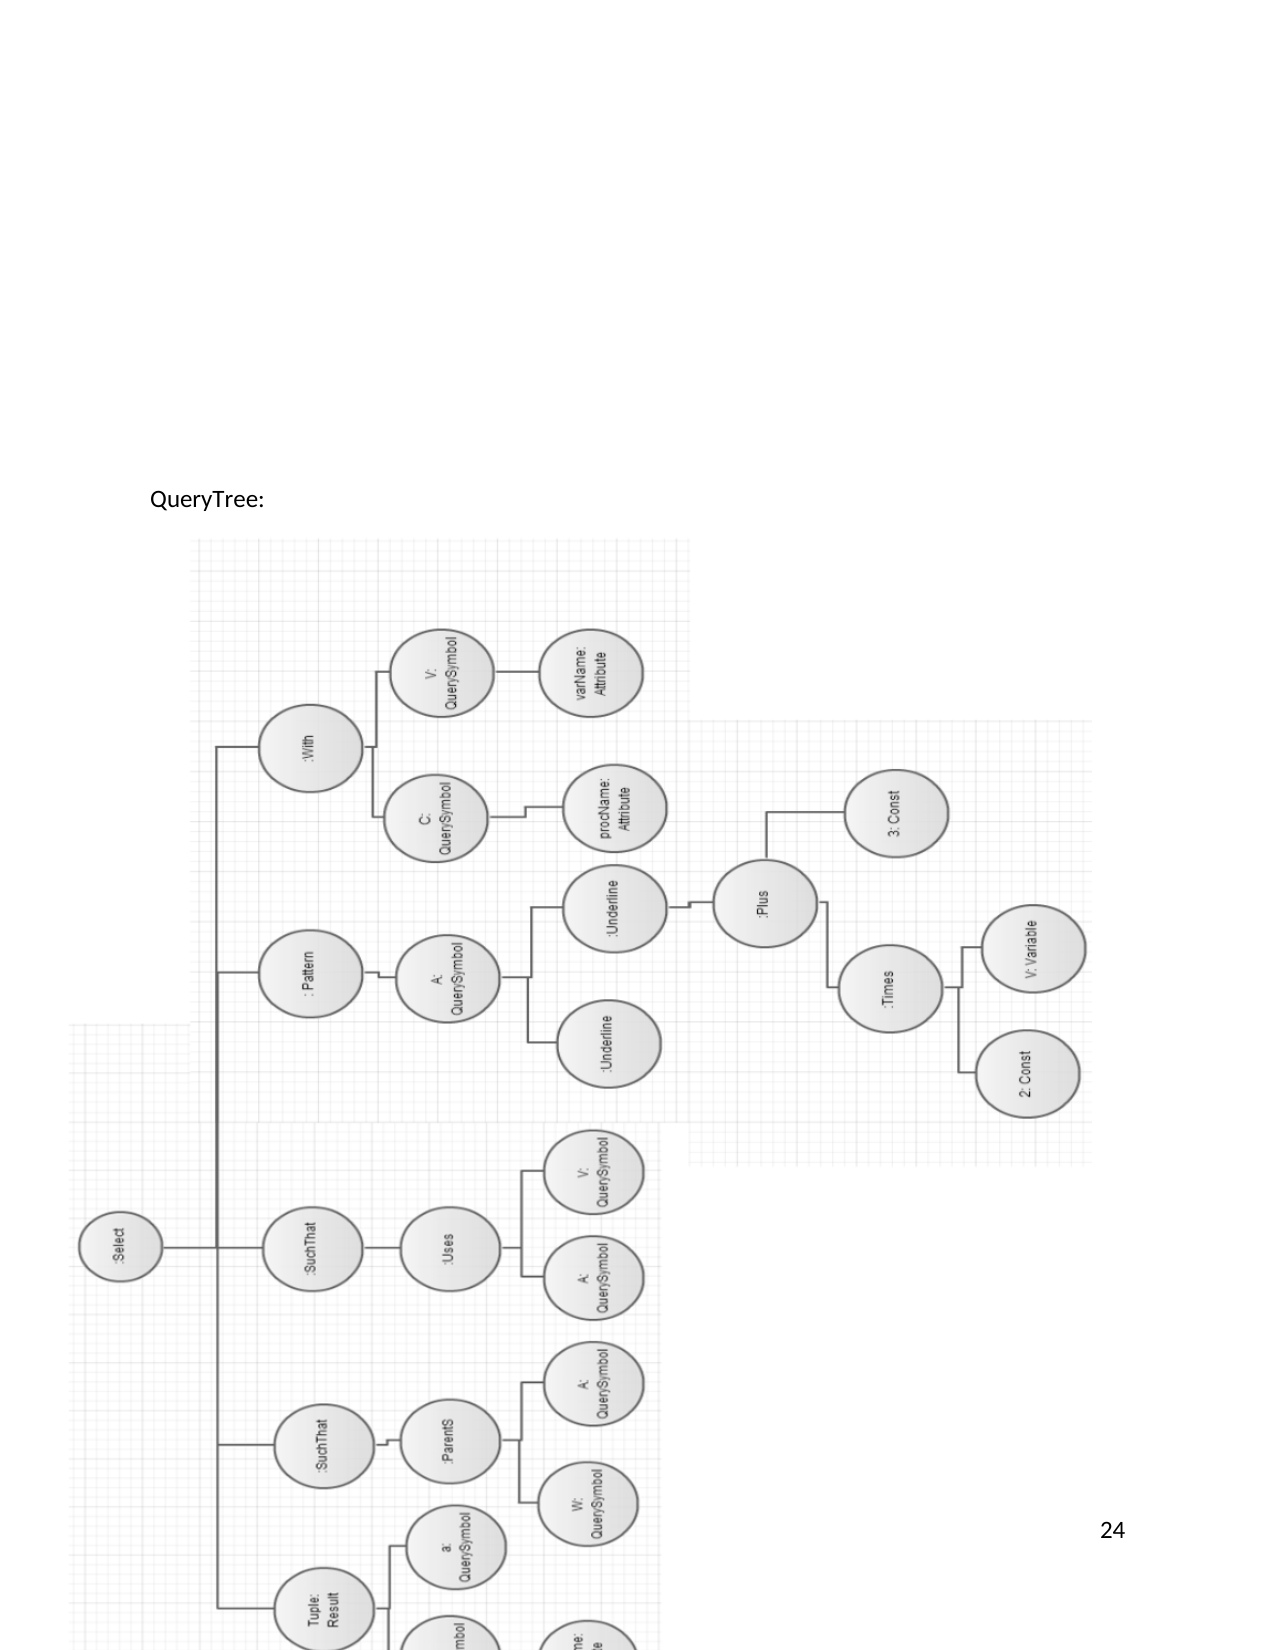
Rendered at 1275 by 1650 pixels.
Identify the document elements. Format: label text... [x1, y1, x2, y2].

picture [70, 531, 1091, 1650]
text QueryTree: [150, 483, 1125, 514]
